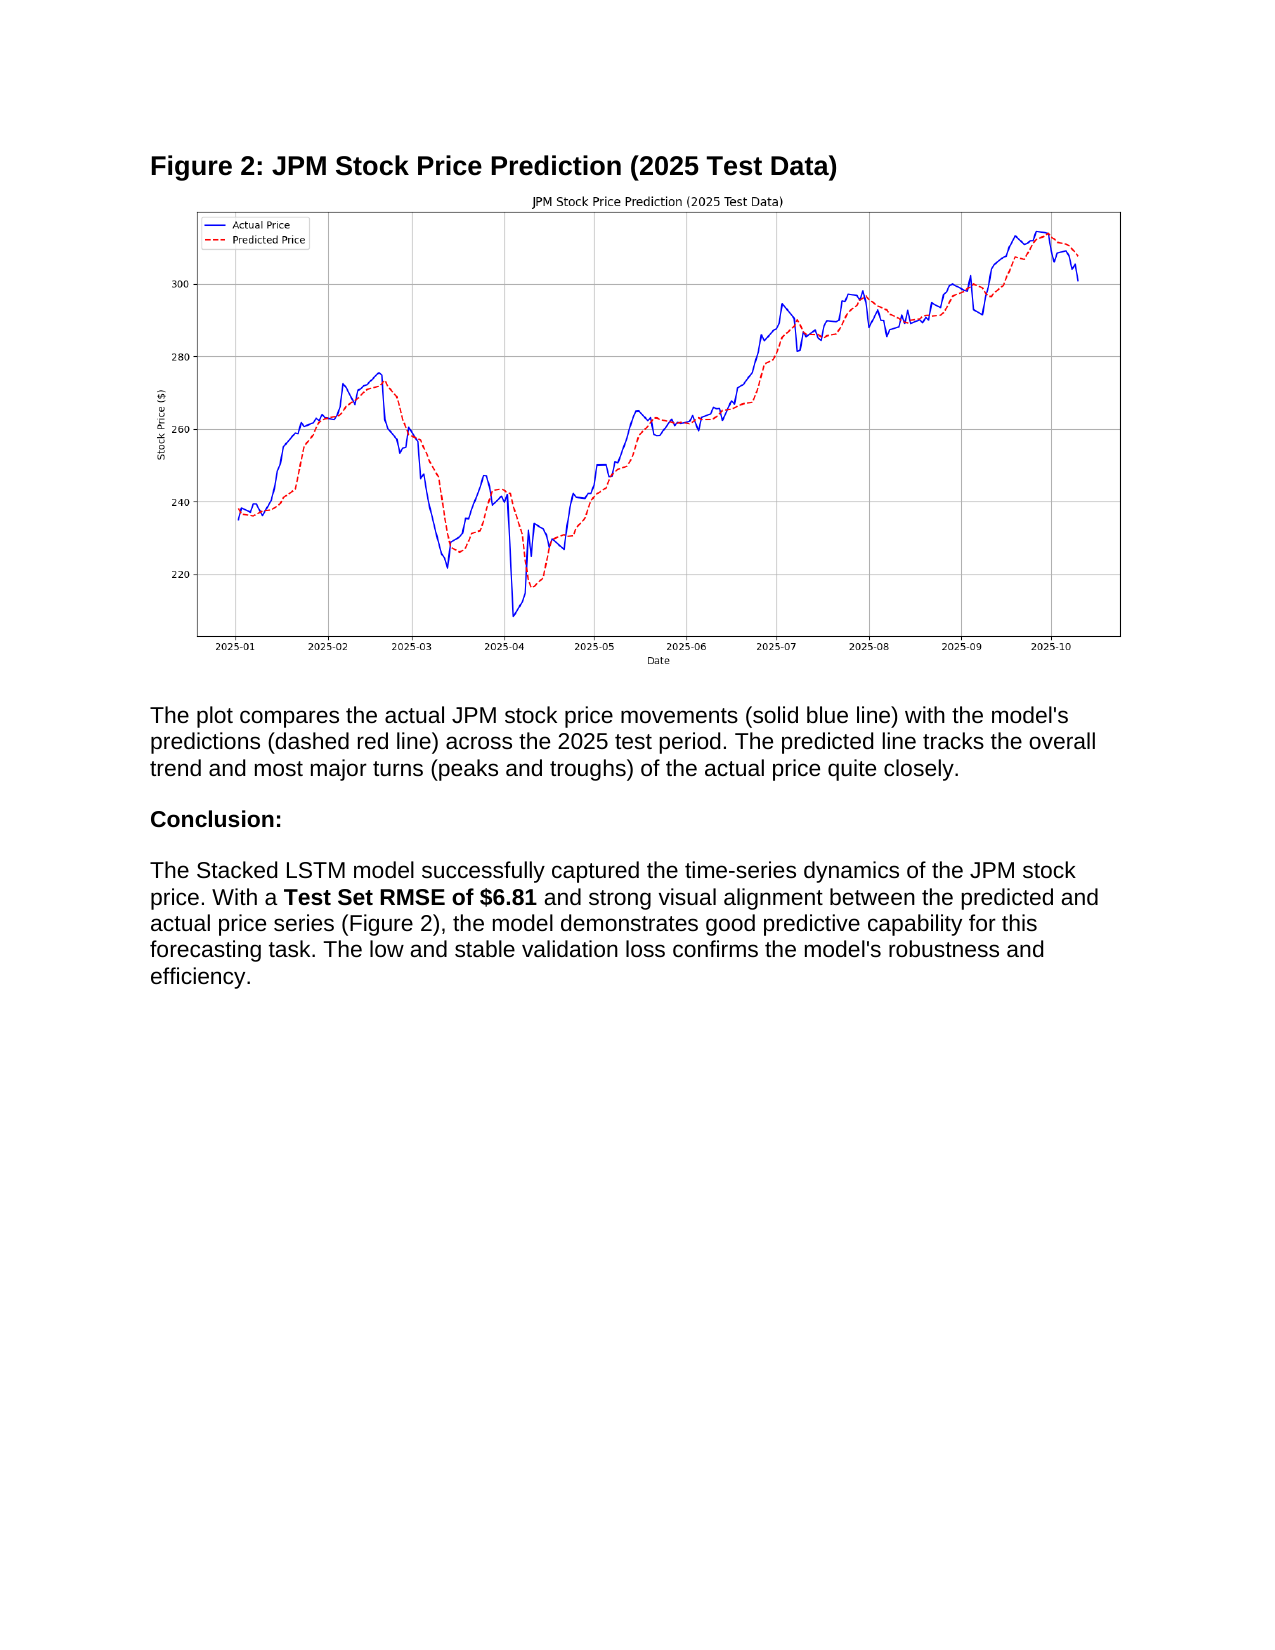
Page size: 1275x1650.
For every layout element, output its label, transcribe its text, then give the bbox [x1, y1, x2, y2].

subtitle Figure 2: JPM Stock Price Prediction (2025 Test Data) [150, 150, 1125, 181]
text Conclusion: [150, 806, 1125, 832]
text The Stacked LSTM model successfully captured the time-series dynamics of the JPM stock price. With a Test Set RMSE of $6.81 and strong visual alignment between the predicted and actual price series (Figure 2), the model demonstrates good predictive capability for this forecasting task. The low and stable validation loss confirms the model's robustness and efficiency. [150, 857, 1125, 989]
text The plot compares the actual JPM stock price movements (solid blue line) with the model's predictions (dashed red line) across the 2025 test period. The predicted line tracks the overall trend and most major turns (peaks and troughs) of the actual price quite closely. [150, 702, 1125, 781]
picture [150, 189, 1125, 673]
